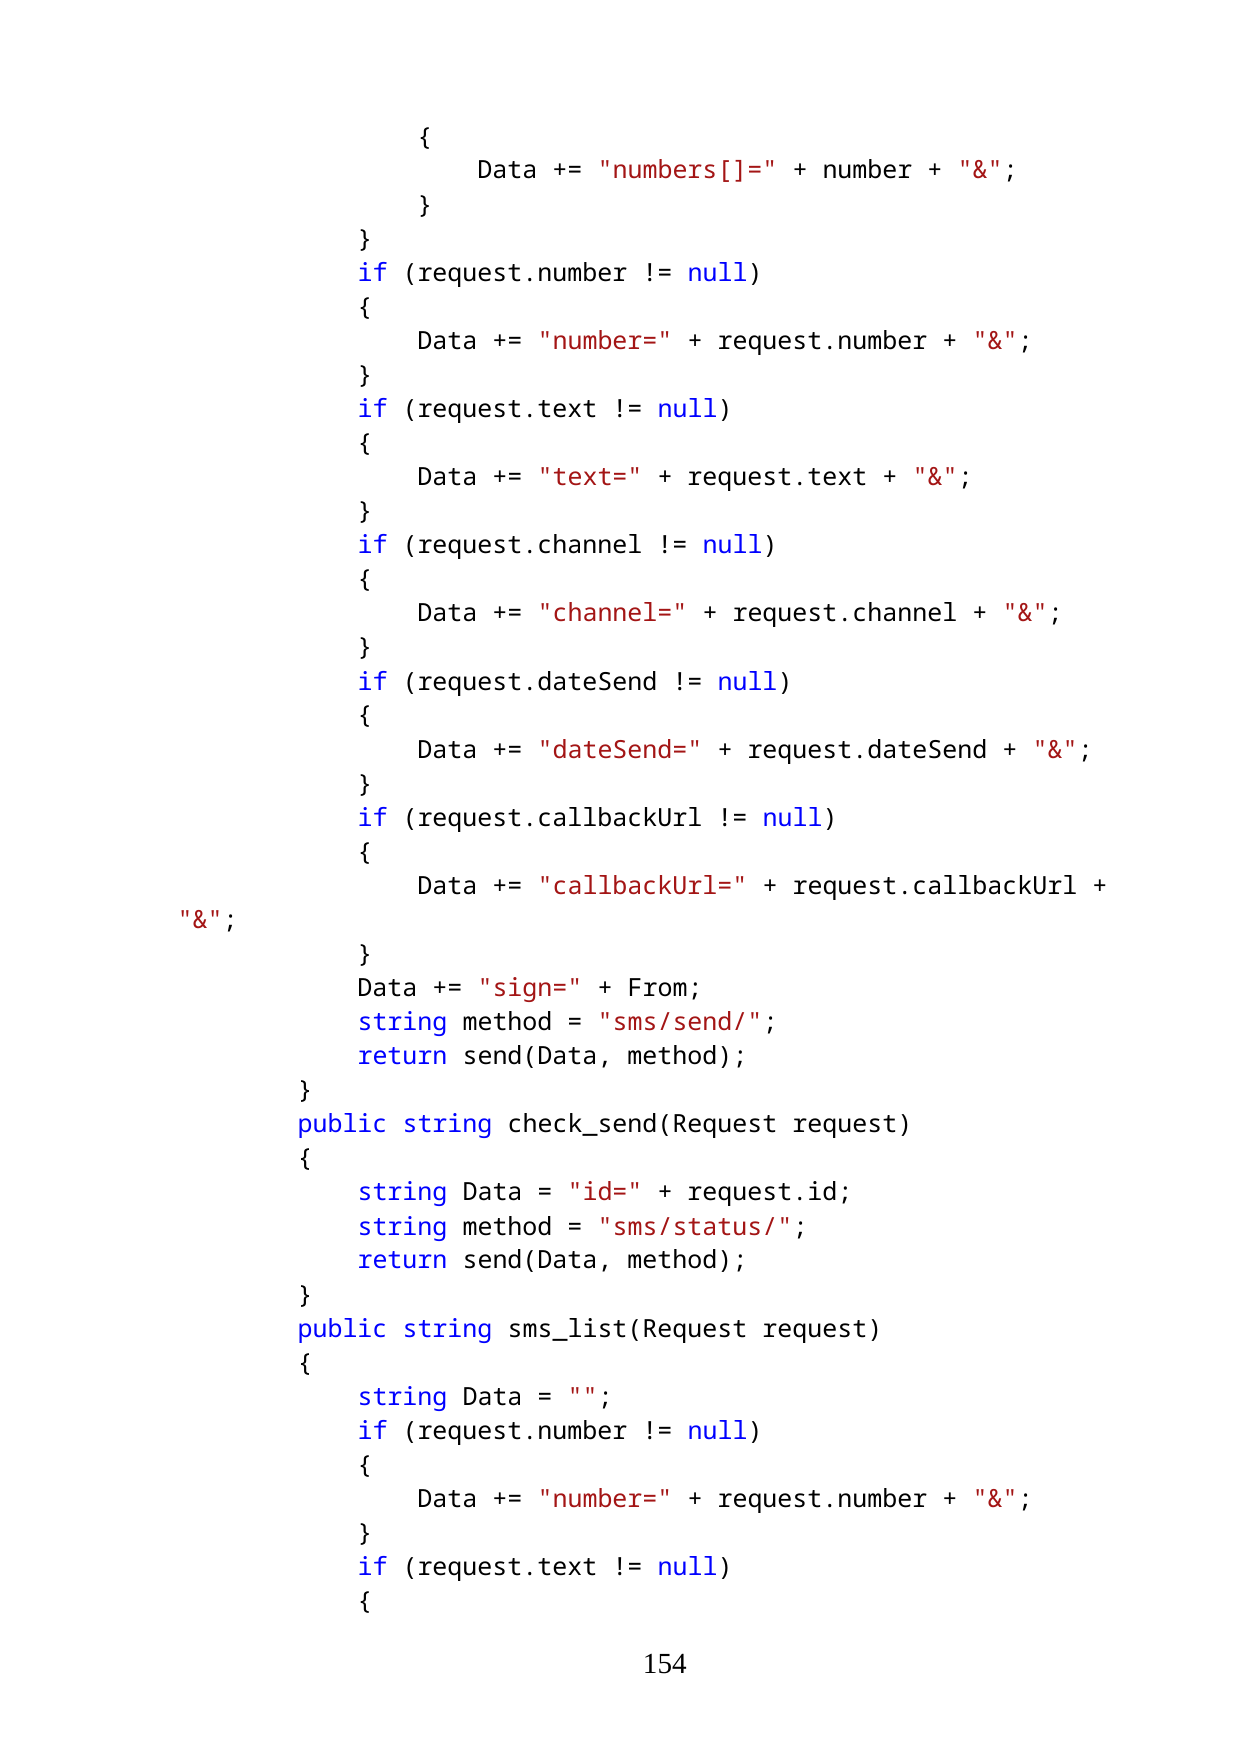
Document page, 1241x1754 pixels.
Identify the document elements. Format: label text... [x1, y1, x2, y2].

text if (request.number != null) [177, 1412, 1152, 1447]
text Data += "text=" + request.text + "&"; [177, 459, 1152, 493]
text Data += "channel=" + request.channel + "&"; [177, 595, 1152, 629]
text string Data = "id=" + request.id; [177, 1174, 1152, 1208]
text Data += "callbackUrl=" + request.callbackUrl + "&"; [177, 867, 1152, 936]
text } [177, 1515, 1152, 1549]
text } [177, 936, 1152, 970]
text { [177, 833, 1152, 867]
text Data += "dateSend=" + request.dateSend + "&"; [177, 731, 1152, 765]
text if (request.number != null) [177, 254, 1152, 288]
text if (request.channel != null) [177, 527, 1152, 561]
text Data += "sign=" + From; [177, 970, 1152, 1004]
text { [177, 561, 1152, 595]
text { [177, 425, 1152, 459]
text } [177, 1072, 1152, 1106]
text Data += "number=" + request.number + "&"; [177, 322, 1152, 357]
text string method = "sms/send/"; [177, 1004, 1152, 1038]
text string Data = ""; [177, 1378, 1152, 1412]
text { [177, 1344, 1152, 1378]
text { [177, 1140, 1152, 1174]
text } [177, 357, 1152, 391]
text return send(Data, method); [177, 1242, 1152, 1276]
text public string check_send(Request request) [177, 1106, 1152, 1140]
text return send(Data, method); [177, 1038, 1152, 1072]
text } [177, 765, 1152, 799]
text Data += "number=" + request.number + "&"; [177, 1481, 1152, 1515]
text } [177, 1276, 1152, 1310]
text { [177, 1583, 1152, 1617]
text if (request.dateSend != null) [177, 663, 1152, 697]
text Data += "numbers[]=" + number + "&"; [177, 152, 1152, 186]
text public string sms_list(Request request) [177, 1310, 1152, 1344]
text string method = "sms/status/"; [177, 1208, 1152, 1242]
text { [177, 288, 1152, 322]
text if (request.text != null) [177, 391, 1152, 425]
text { [177, 118, 1152, 152]
text if (request.text != null) [177, 1549, 1152, 1583]
text { [177, 697, 1152, 731]
text } [177, 186, 1152, 220]
text } [177, 220, 1152, 254]
text if (request.callbackUrl != null) [177, 799, 1152, 833]
text { [177, 1447, 1152, 1481]
text } [177, 629, 1152, 663]
text } [177, 493, 1152, 527]
